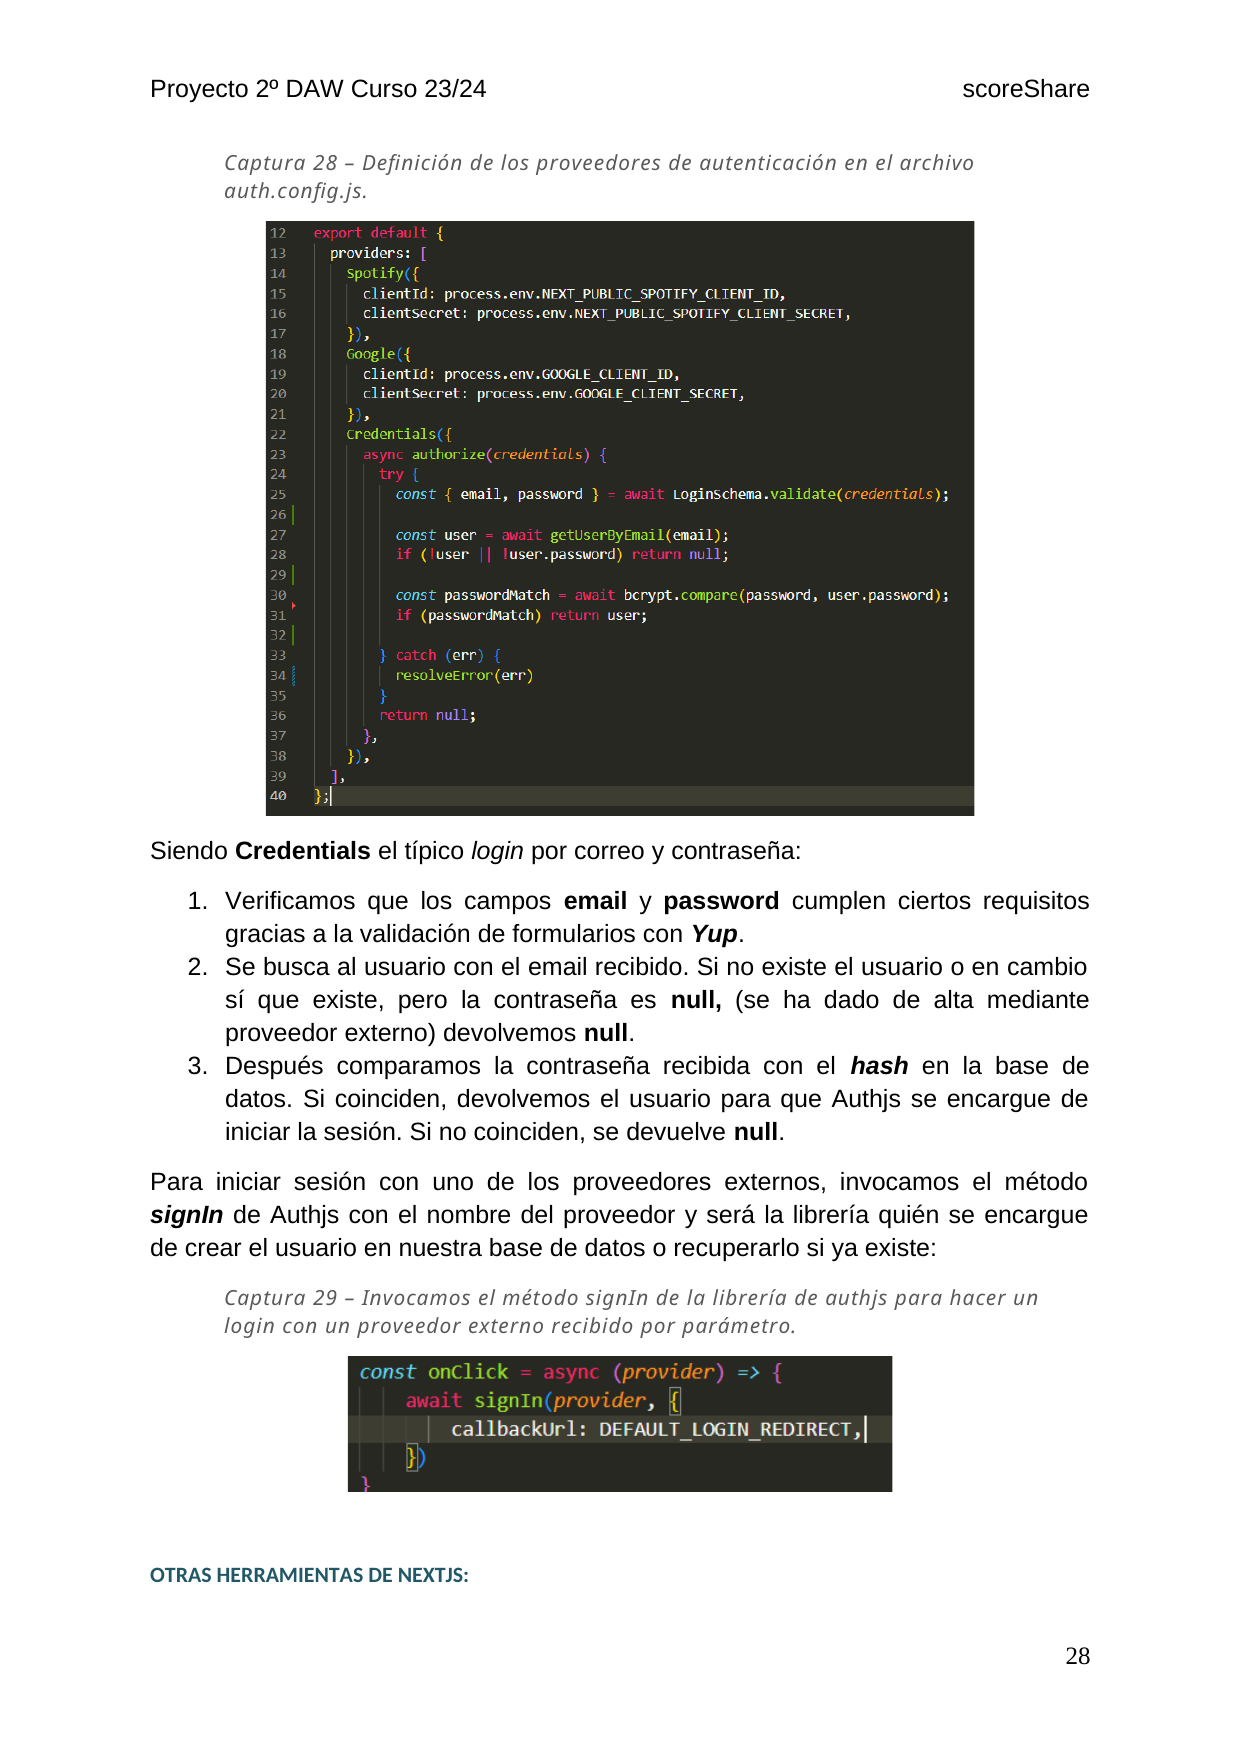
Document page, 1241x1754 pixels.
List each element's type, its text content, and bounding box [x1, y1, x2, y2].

list Se busca al usuario con el email recibido. Si no existe el usuario o en cambio sí que existe, pero la contraseña es null, (se ha dado de alta mediante proveedor externo) devolvemos null. [187, 952, 1090, 1047]
text Captura 28 – Definición de los proveedores de autenticación en el archivo auth.config.js. [224, 148, 1090, 204]
text Captura 29 – Invocamos el método signIn de la librería de authjs para hacer un login con un proveedor externo recibido por parámetro. [224, 1283, 1090, 1339]
picture [265, 221, 975, 816]
text OTRAS HERRAMIENTAS DE NEXTJS: [150, 1562, 1090, 1588]
list Verificamos que los campos email y password cumplen ciertos requisitos gracias a la validación de formularios con Yup. [187, 886, 1090, 948]
list Después comparamos la contraseña recibida con el hash en la base de datos. Si coinciden, devolvemos el usuario para que Authjs se encargue de iniciar la sesión. Si no coinciden, se devuelve null. [187, 1051, 1090, 1146]
picture [347, 1356, 893, 1492]
text Siendo Credentials el típico login por correo y contraseña: [150, 836, 1090, 865]
text Para iniciar sesión con uno de los proveedores externos, invocamos el método signIn de Authjs con el nombre del proveedor y será la librería quién se encargue de crear el usuario en nuestra base de datos o recuperarlo si ya existe: [150, 1167, 1090, 1262]
